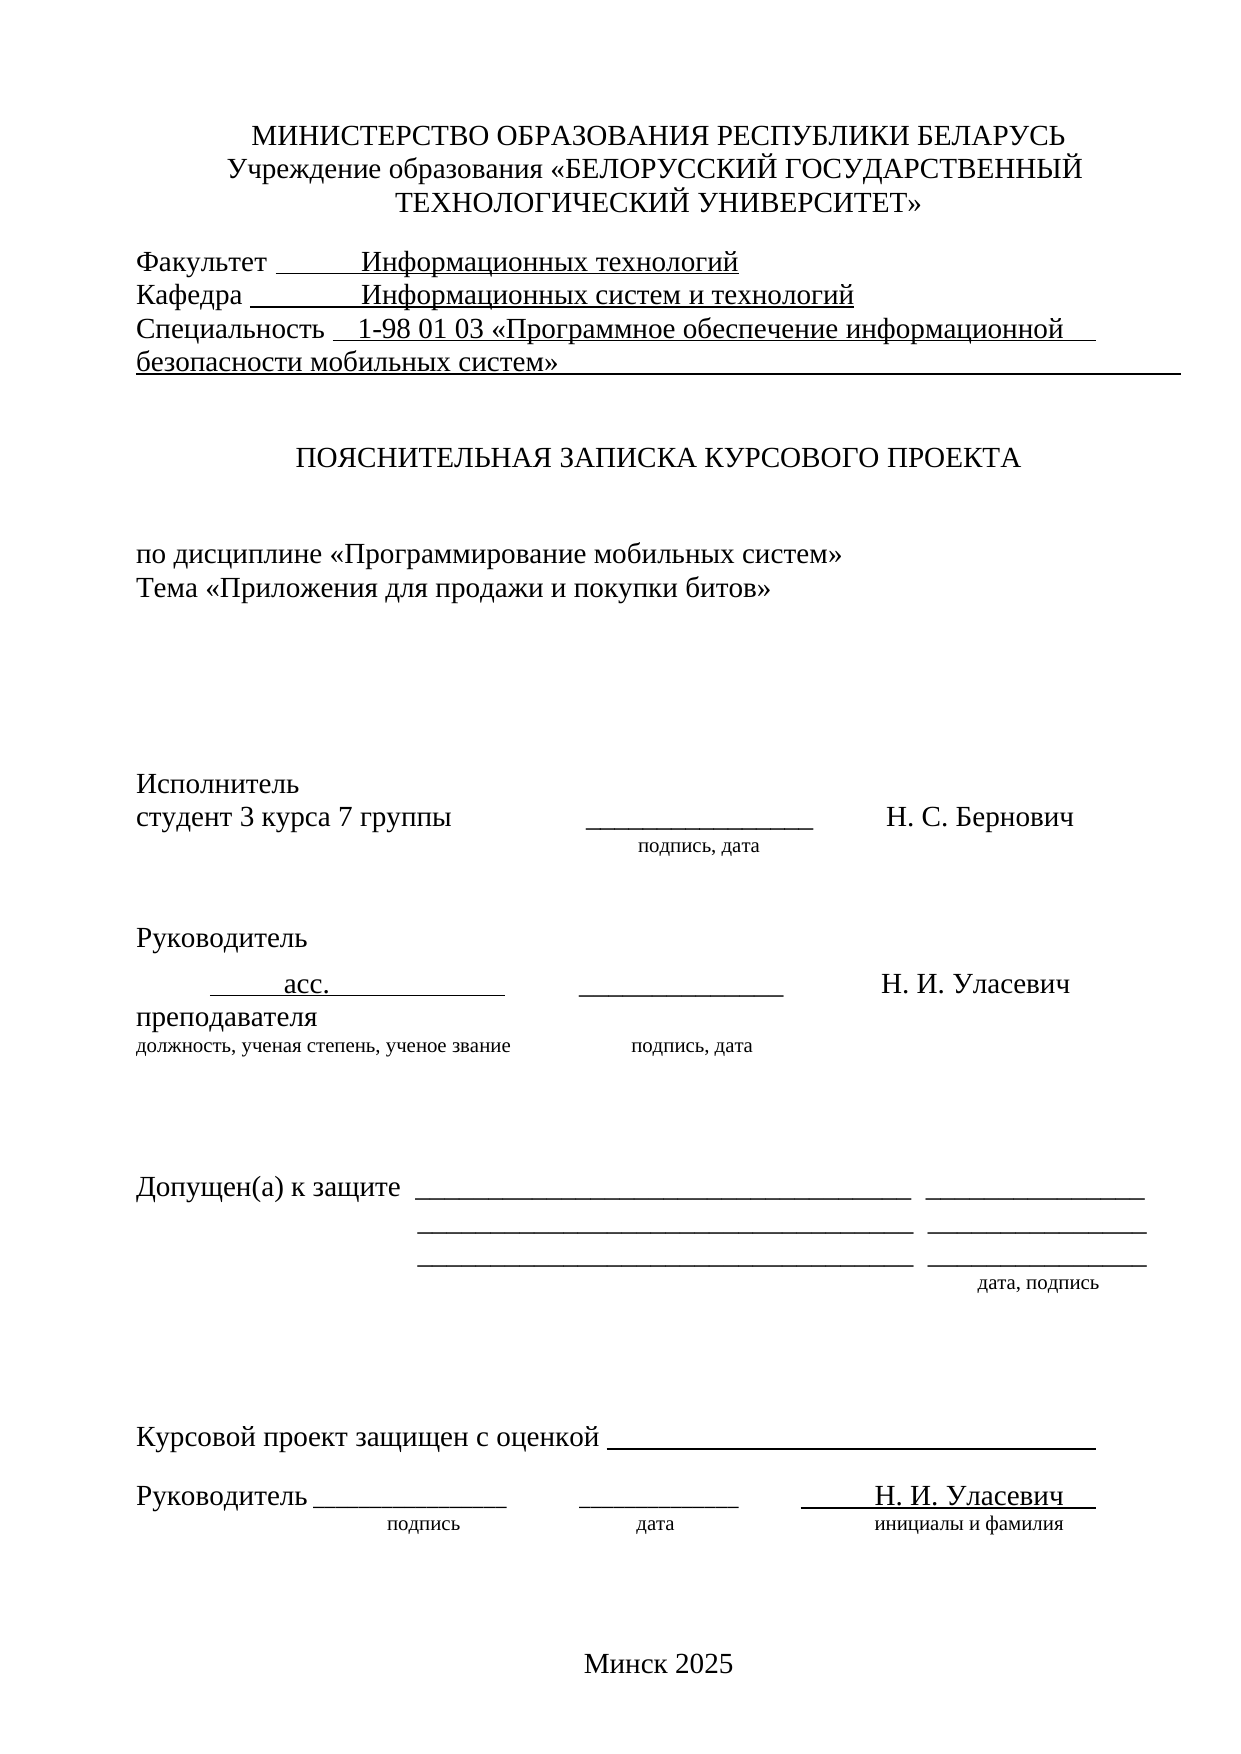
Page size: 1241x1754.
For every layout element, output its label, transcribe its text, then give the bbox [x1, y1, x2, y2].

text асс. ______________ Н. И. Уласевич [136, 966, 1181, 999]
text Факультет Информационных технологий [136, 244, 1181, 277]
text __________________________________ _______________ [136, 1203, 1181, 1236]
text подпись дата инициалы и фамилия [136, 1511, 1181, 1535]
text подпись, дата [136, 833, 1181, 857]
text Руководитель [136, 920, 1181, 953]
text Исполнитель [136, 766, 1181, 799]
text по дисциплине «Программирование мобильных систем» [136, 536, 1181, 570]
text Курсовой проект защищен с оценкой [136, 1419, 1181, 1453]
text __________________________________ _______________ [136, 1236, 1181, 1270]
text студент 3 курса 7 группы ________________ Н. С. Бернович [136, 799, 1181, 833]
text преподавателя [136, 999, 1181, 1033]
text безопасности мобильных систем» [136, 344, 1181, 373]
text дата, подпись [136, 1270, 1181, 1294]
text Кафедра Информационных систем и технологий [136, 277, 1181, 311]
text ПОЯСНИТЕЛЬНАЯ ЗАПИСКА КУРСОВОГО ПРОЕКТА [136, 440, 1181, 474]
text Руководитель _________________ ______________ Н. И. Уласевич [136, 1478, 1181, 1511]
text МИНИСТЕРСТВО ОБРАЗОВАНИЯ РЕСПУБЛИКИ БЕЛАРУСЬ Учреждение образования «БЕЛОРУССКИЙ ГОСУДАРСТВЕННЫЙ ТЕХНОЛОГИЧЕСКИЙ УНИВЕРСИТЕТ» [136, 118, 1181, 219]
text Допущен(а) к защите __________________________________ _______________ [136, 1169, 1181, 1203]
text Тема «Приложения для продажи и покупки битов» [136, 570, 1181, 603]
text должность, ученая степень, ученое звание подпись, дата [136, 1033, 1181, 1057]
text Специальность 1-98 01 03 «Программное обеспечение информационной [136, 311, 1240, 344]
